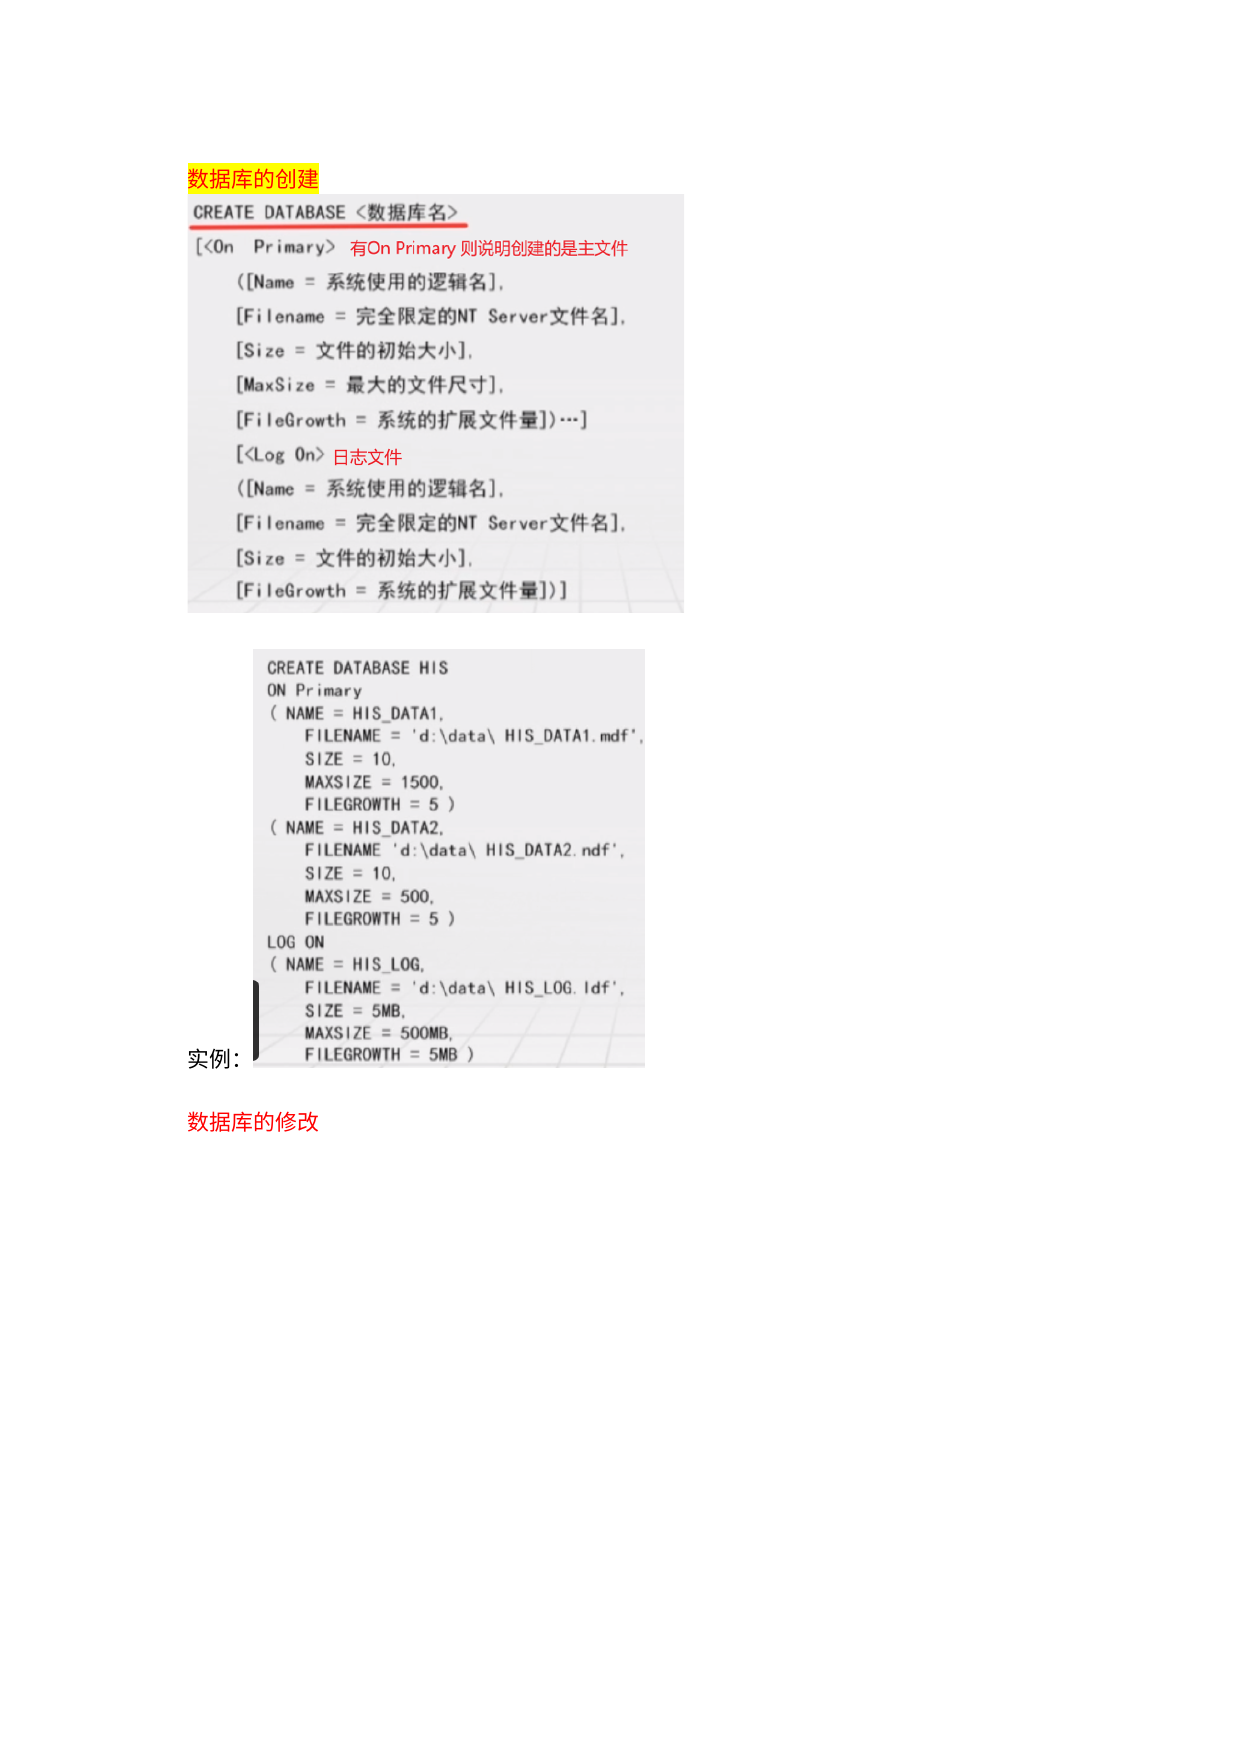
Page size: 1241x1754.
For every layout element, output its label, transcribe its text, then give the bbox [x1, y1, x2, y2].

text 数据库的修改 [187, 1104, 1053, 1137]
picture [253, 649, 645, 1068]
text 数据库的创建 [187, 162, 1053, 194]
picture [187, 194, 685, 613]
